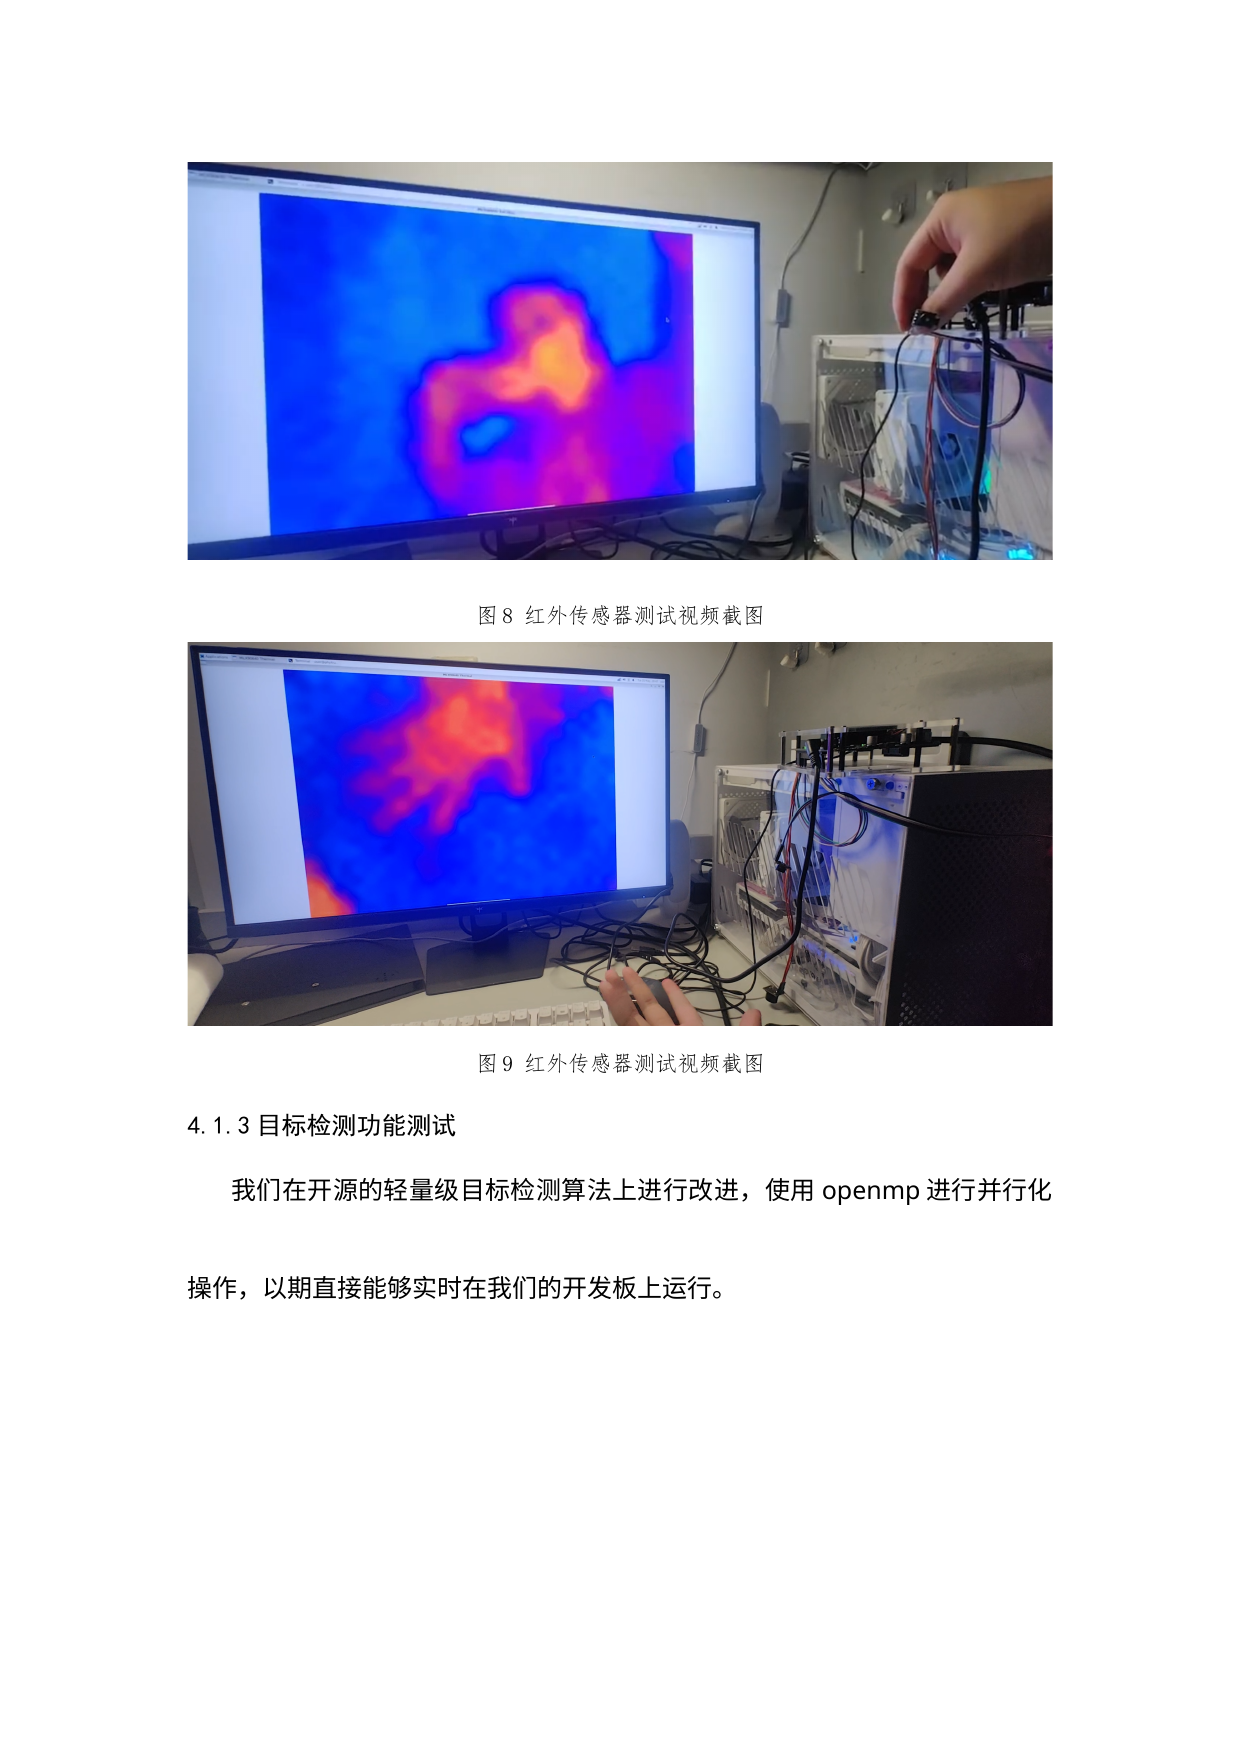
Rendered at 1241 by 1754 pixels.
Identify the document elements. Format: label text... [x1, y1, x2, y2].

picture [187, 642, 1053, 1026]
text 图8 红外传感器测试视频截图 [187, 598, 1053, 630]
text 4.1.3 目标检测功能测试 [187, 1107, 1053, 1140]
text 图9 红外传感器测试视频截图 [187, 1046, 1053, 1079]
text 我们在开源的轻量级目标检测算法上进行改进，使用openmp进行并行化操作，以期直接能够实时在我们的开发板上运行。 [187, 1156, 1053, 1319]
picture [187, 162, 1053, 560]
